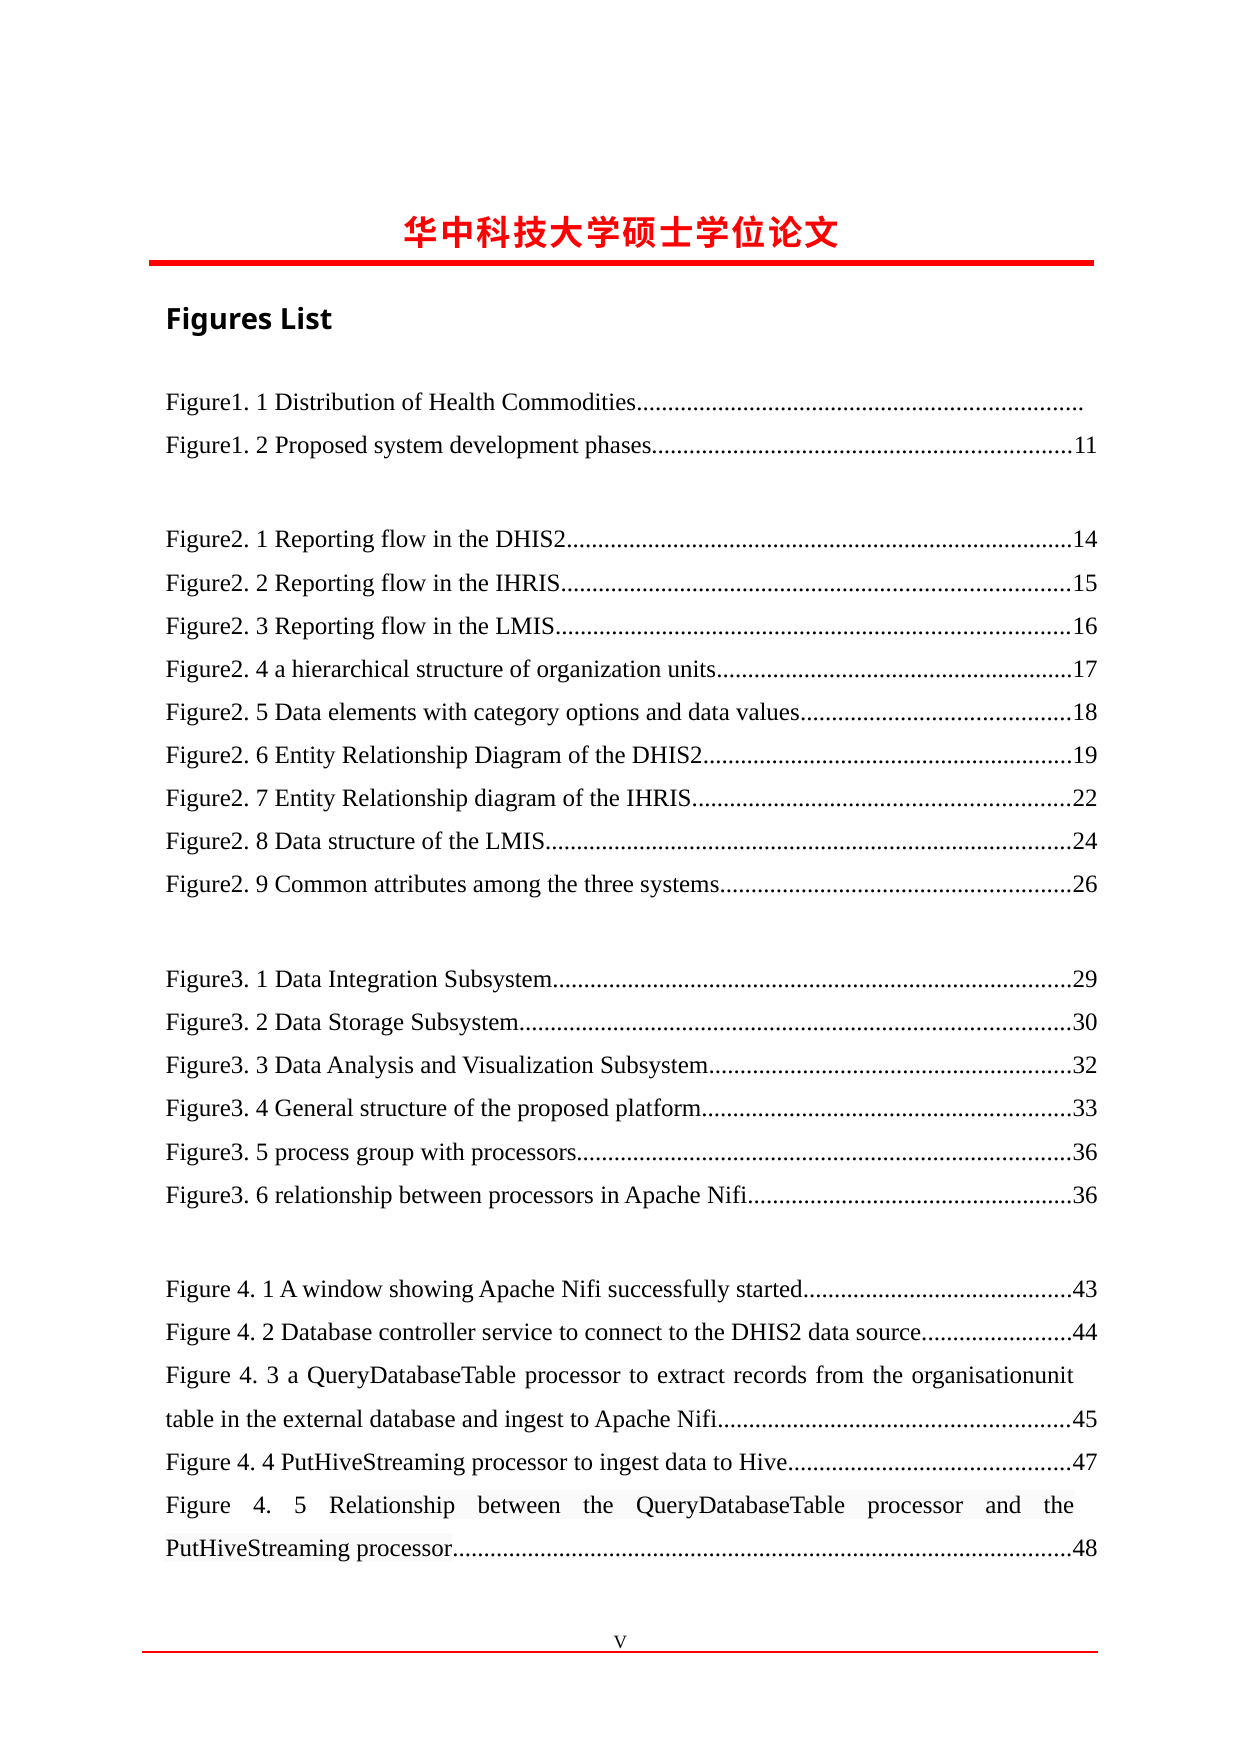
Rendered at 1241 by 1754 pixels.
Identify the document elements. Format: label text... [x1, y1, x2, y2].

text Figure2. 5 Data elements with category options and data values 18 [165, 697, 1075, 726]
text Figure2. 4 a hierarchical structure of organization units 17 [165, 654, 1075, 683]
text Figure 4. 4 PutHiveStreaming processor to ingest data to Hive 47 [165, 1447, 1075, 1476]
text Figure3. 5 process group with processors 36 [576, 1137, 1075, 1165]
text Figure2. 8 Data structure of the LMIS 24 [165, 826, 1075, 855]
text Figure3. 6 relationship between processors in Apache Nifi 36 [747, 1180, 1075, 1208]
text Figure3. 5 process group with processors 36 [165, 1137, 275, 1165]
text Figure2. 3 Reporting flow in the LMIS 16 [165, 611, 1075, 639]
text Figure 4. 3 a QueryDatabaseTable processor to extract records from the organisationunit table in the external database and ingest to Apache Nifi. 45 [165, 1361, 1075, 1432]
text Figure1. 2 Proposed system development phases 11 [165, 430, 275, 459]
text Figure 4. 2 Database controller service to connect to the DHIS2 data source. 44 [165, 1317, 1075, 1346]
text Figure2. 6 Entity Relationship Diagram of the DHIS2 19 [165, 740, 1075, 769]
text Figure2. 9 Common attributes among the three systems 26 [165, 869, 1075, 898]
text Figure3. 4 General structure of the proposed platform 33 [165, 1093, 1075, 1122]
text Figure 4. 1 A window showing Apache Nifi successfully started 43 [165, 1274, 1075, 1303]
text Figure3. 1 Data Integration Subsystem 29 [165, 964, 1075, 993]
text Figure2. 2 Reporting flow in the IHRIS 15 [165, 568, 1075, 596]
text Figure3. 2 Data Storage Subsystem 30 [165, 1007, 1075, 1036]
text Figure2. 1 Reporting flow in the DHIS2 14 [165, 524, 1075, 553]
text Figure3. 3 Data Analysis and Visualization Subsystem 32 [165, 1050, 1075, 1079]
text Figure1. 1 Distribution of Health Commodities 5 [165, 387, 1075, 416]
text Figure1. 2 Proposed system development phases 11 [651, 430, 1075, 459]
text Figure2. 7 Entity Relationship diagram of the IHRIS. 22 [165, 783, 1075, 812]
subtitle Figures List [165, 298, 1075, 338]
text Figure 4. 5 Relationship between the QueryDatabaseTable processor and the PutHiveStreaming processor 48 [165, 1490, 1075, 1562]
